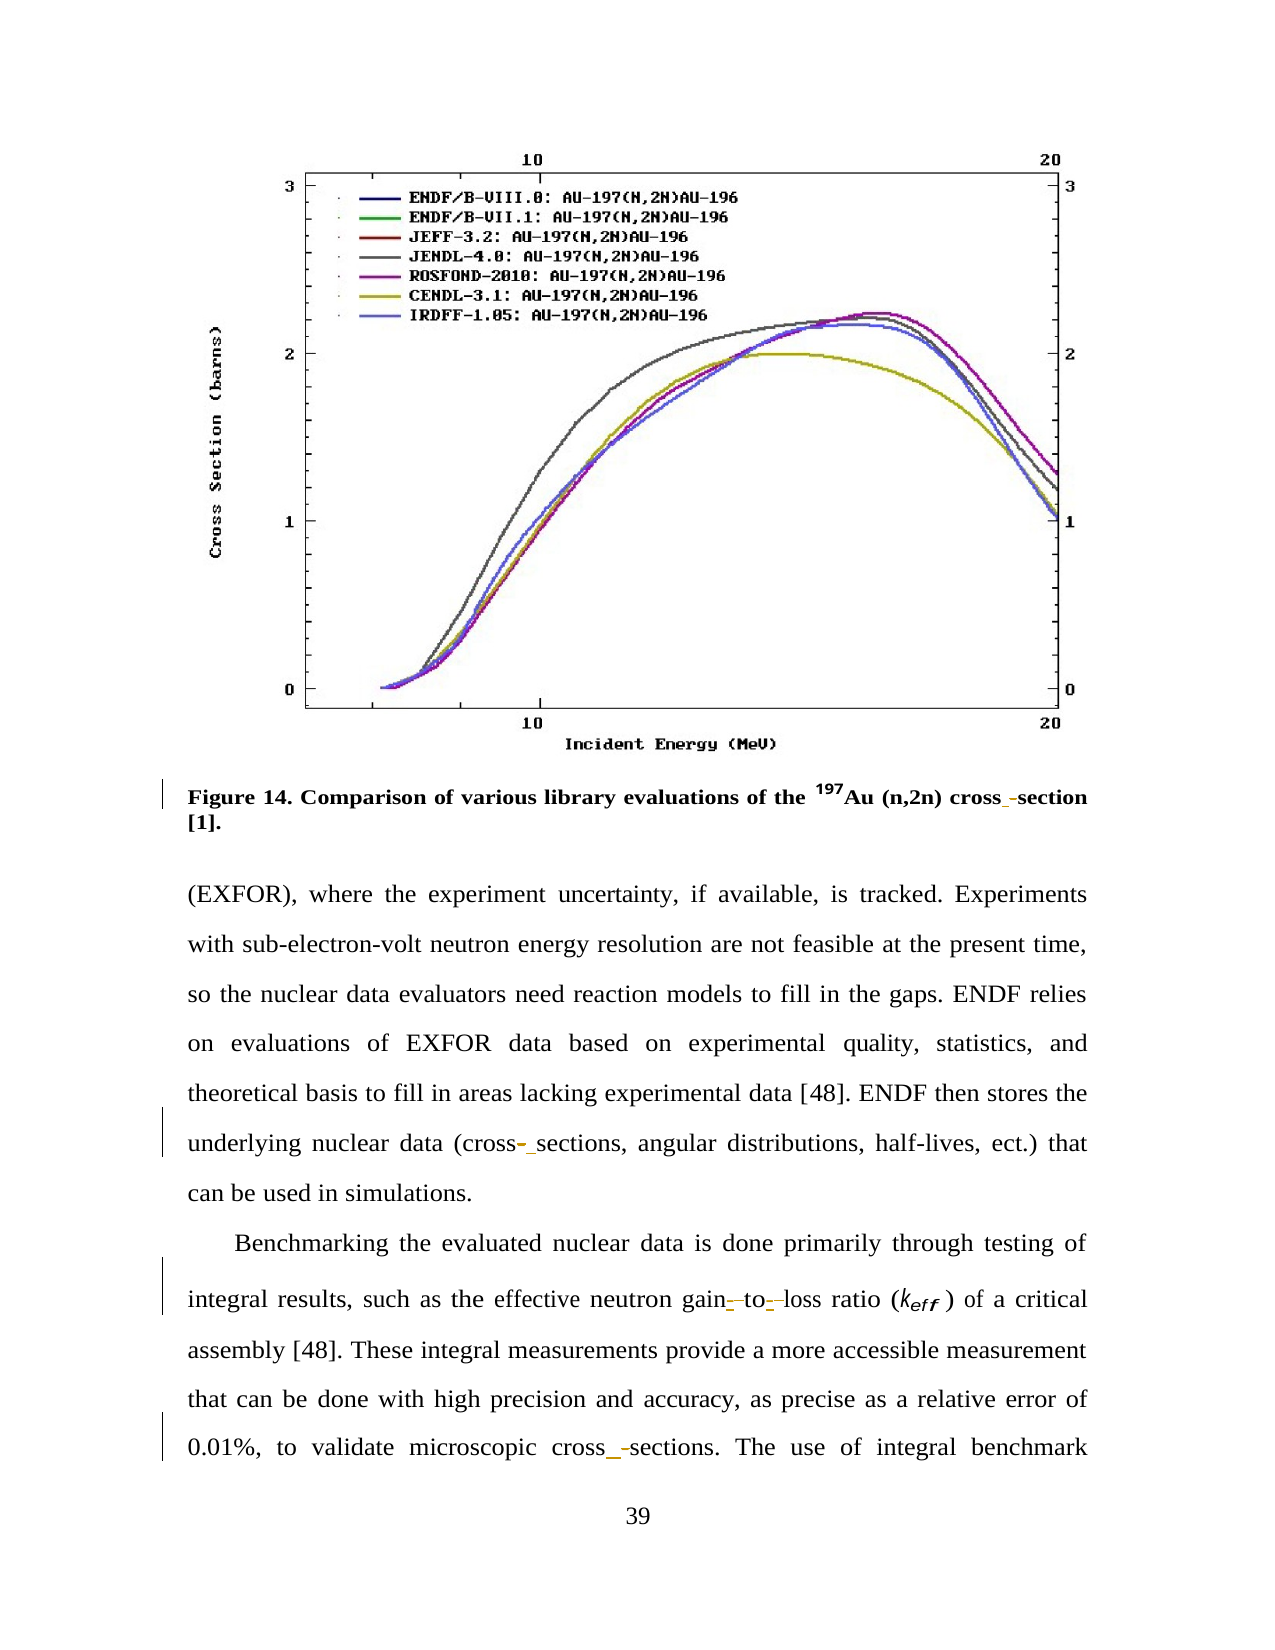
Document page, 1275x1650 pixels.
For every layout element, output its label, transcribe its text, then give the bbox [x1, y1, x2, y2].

text Figure 14. Comparison of various library evaluations of the 197Au (n,2n) crosssection [1]. [187, 779, 1088, 834]
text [187, 1228, 1088, 1461]
picture [187, 150, 1082, 758]
text (EXFOR), where the experiment uncertainty, if available, is tracked. Experiments with sub-electron-volt neutron energy resolution are not feasible at the present time, so the nuclear data evaluators need reaction models to fill in the gaps. ENDF relies on evaluations of EXFOR data based on experimental quality, statistics, and theoretical basis to fill in areas lacking experimental data [48]. ENDF then stores the underlying nuclear data (crosssections, angular distributions, half-lives, ect.) that can be used in simulations. [187, 879, 1088, 1206]
